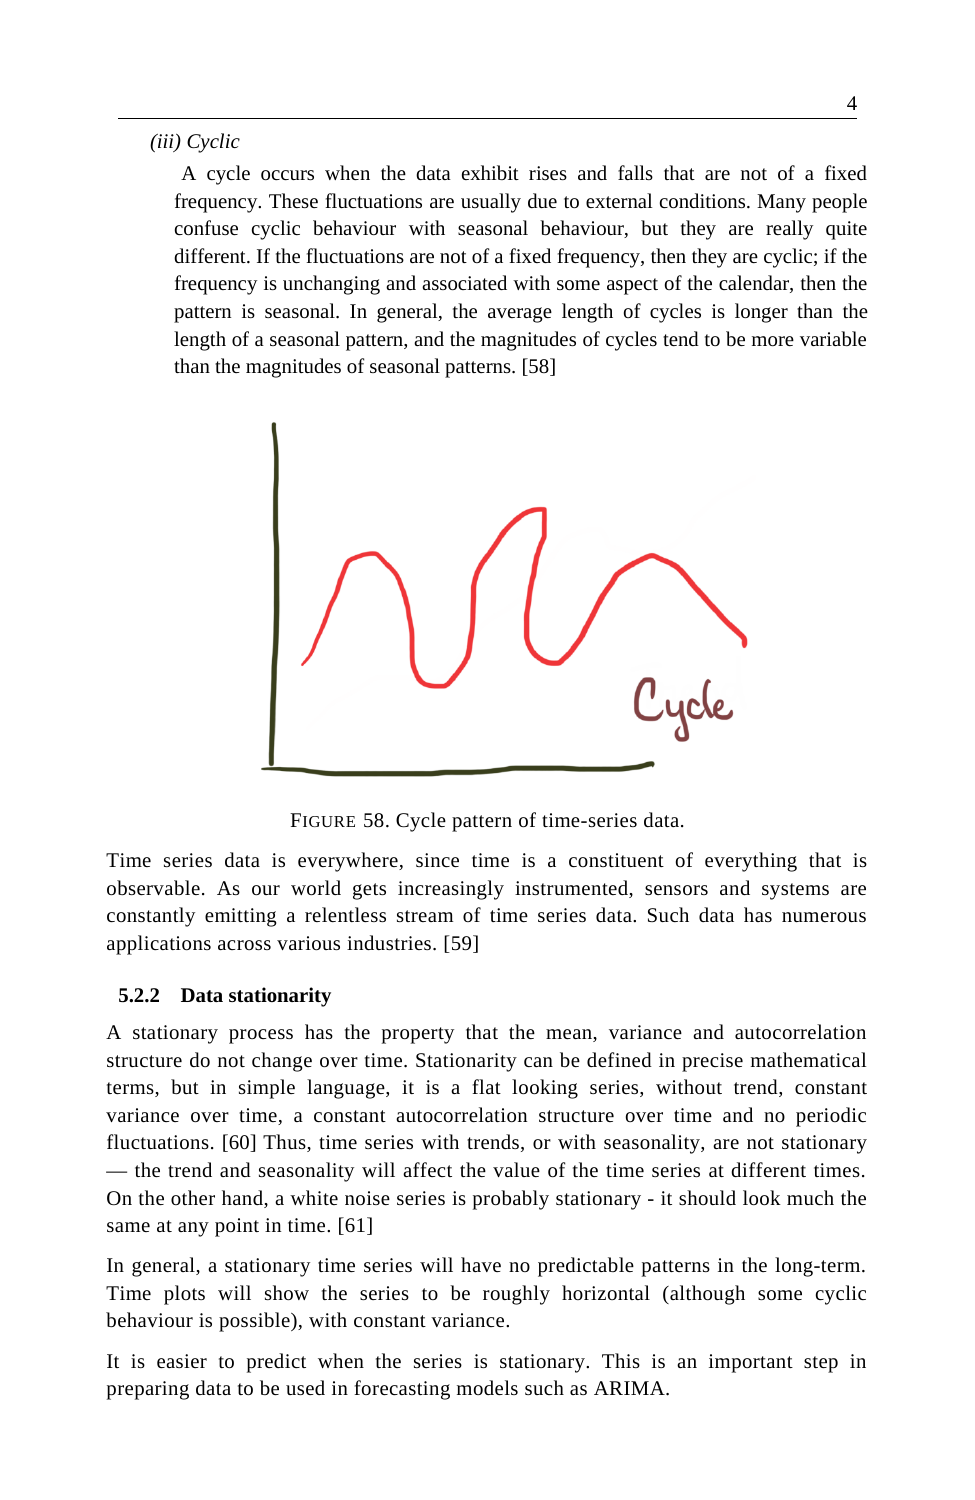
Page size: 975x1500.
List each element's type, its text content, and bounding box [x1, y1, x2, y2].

list A cycle occurs when the data exhibit rises and falls that are not of a fixed frequency. These fluctuations are usually due to external conditions. Many people confuse cyclic behaviour with seasonal behaviour, but they are really quite different. If the fluctuations are not of a fixed frequency, then they are cyclic; if the frequency is unchanging and associated with some aspect of the calendar, then the pattern is seasonal. In general, the average length of cycles is longer than the length of a seasonal pattern, and the magnitudes of cycles tend to be more variable than the magnitudes of seasonal patterns. [58] [174, 161, 869, 378]
list Cyclic [150, 129, 869, 153]
subtitle Data stationarity [118, 983, 869, 1007]
picture [213, 382, 790, 792]
text Time series data is everywhere, since time is a constituent of everything that is observable. As our world gets increasingly instrumented, sensors and systems are constantly emitting a relentless stream of time series data. Such data has numerous applications across various industries. [59] [106, 848, 869, 955]
text FIGURE 58. Cycle pattern of time-series data. [106, 808, 869, 832]
text In general, a stationary time series will have no predictable patterns in the long-term. Time plots will show the series to be roughly horizontal (although some cyclic behaviour is possible), with constant variance. [106, 1253, 869, 1332]
text It is easier to predict when the series is stationary. This is an important step in preparing data to be used in forecasting models such as ARIMA. [106, 1348, 869, 1400]
text A stationary process has the property that the mean, variance and autocorrelation structure do not change over time. Stationarity can be defined in precise mathematical terms, but in simple language, it is a flat looking series, without trend, constant variance over time, a constant autocorrelation structure over time and no periodic fluctuations. [60] Thus, time series with trends, or with seasonality, are not stationary — the trend and seasonality will affect the value of the time series at different times. On the other hand, a white noise series is probably stationary - it should look much the same at any point in time. [61] [106, 1020, 869, 1237]
